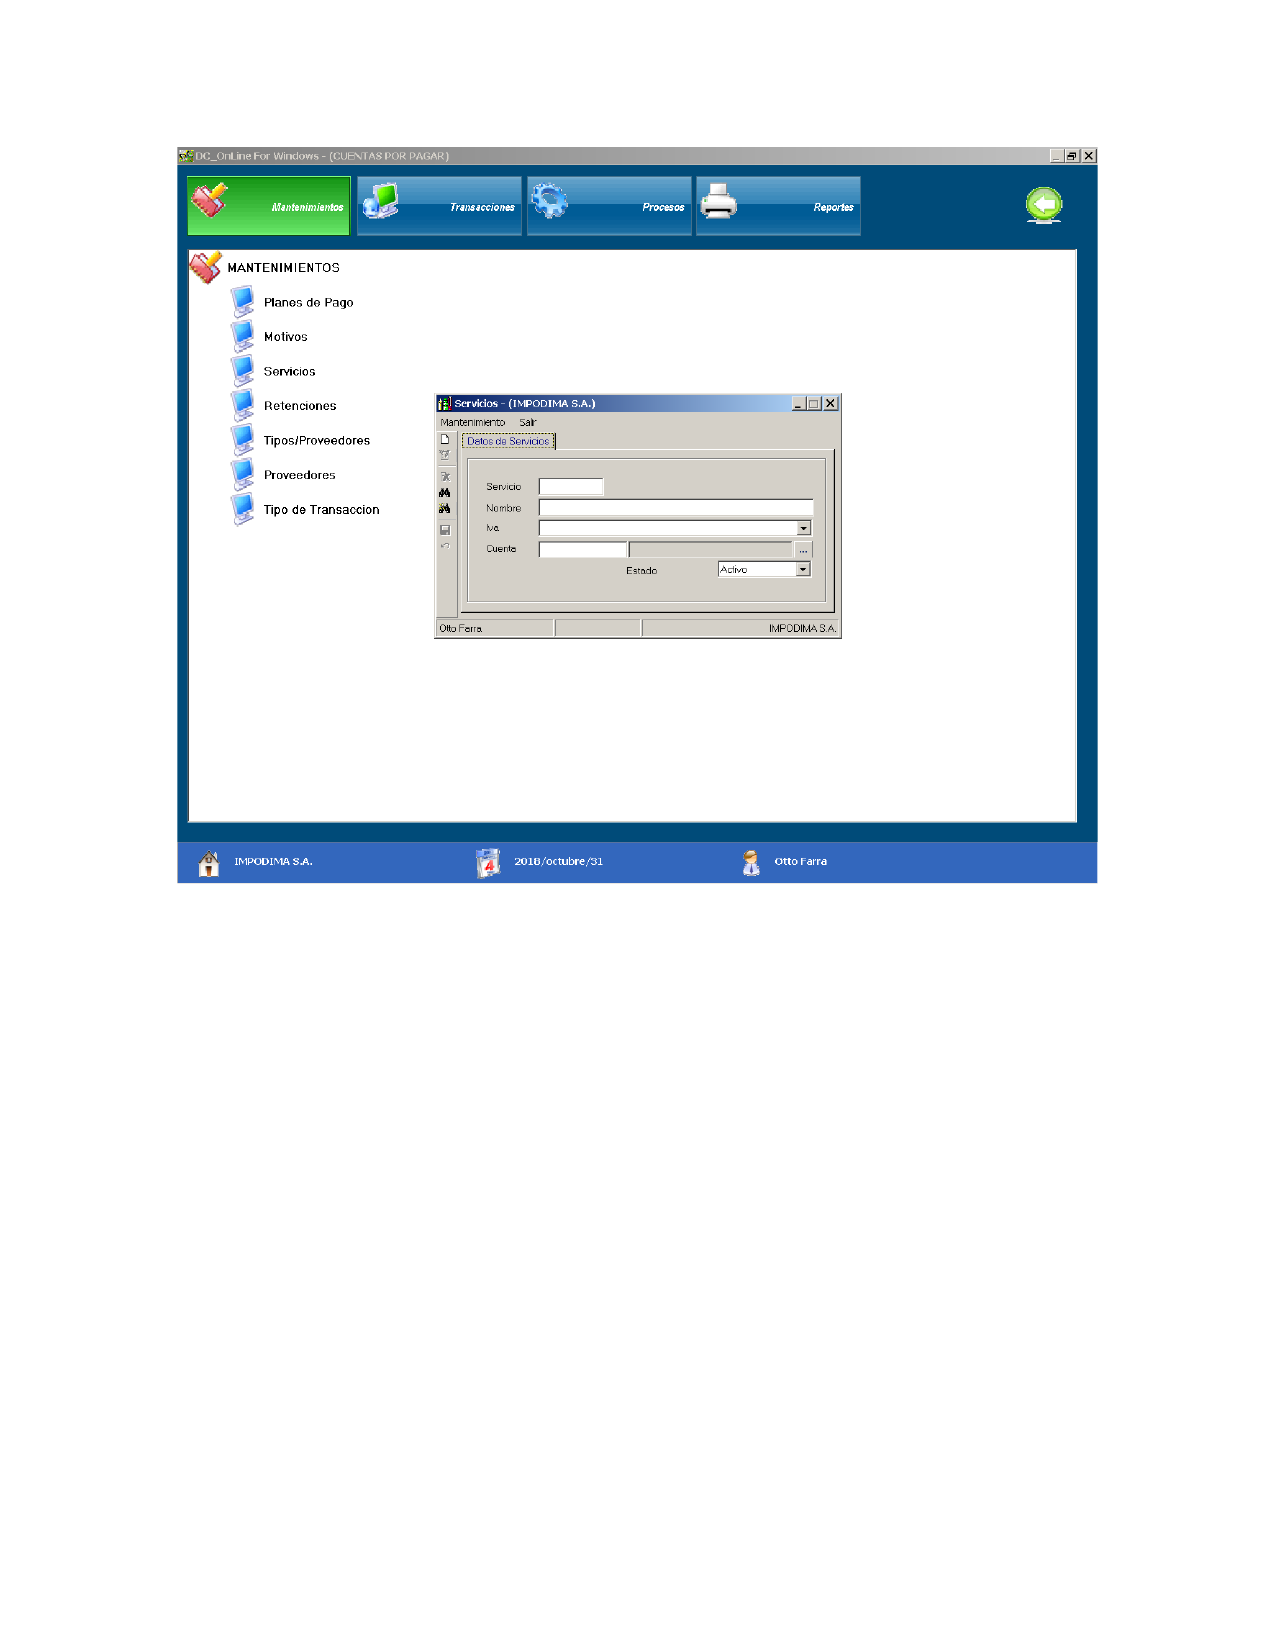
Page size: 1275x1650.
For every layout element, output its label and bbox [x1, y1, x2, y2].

picture [177, 147, 1098, 884]
